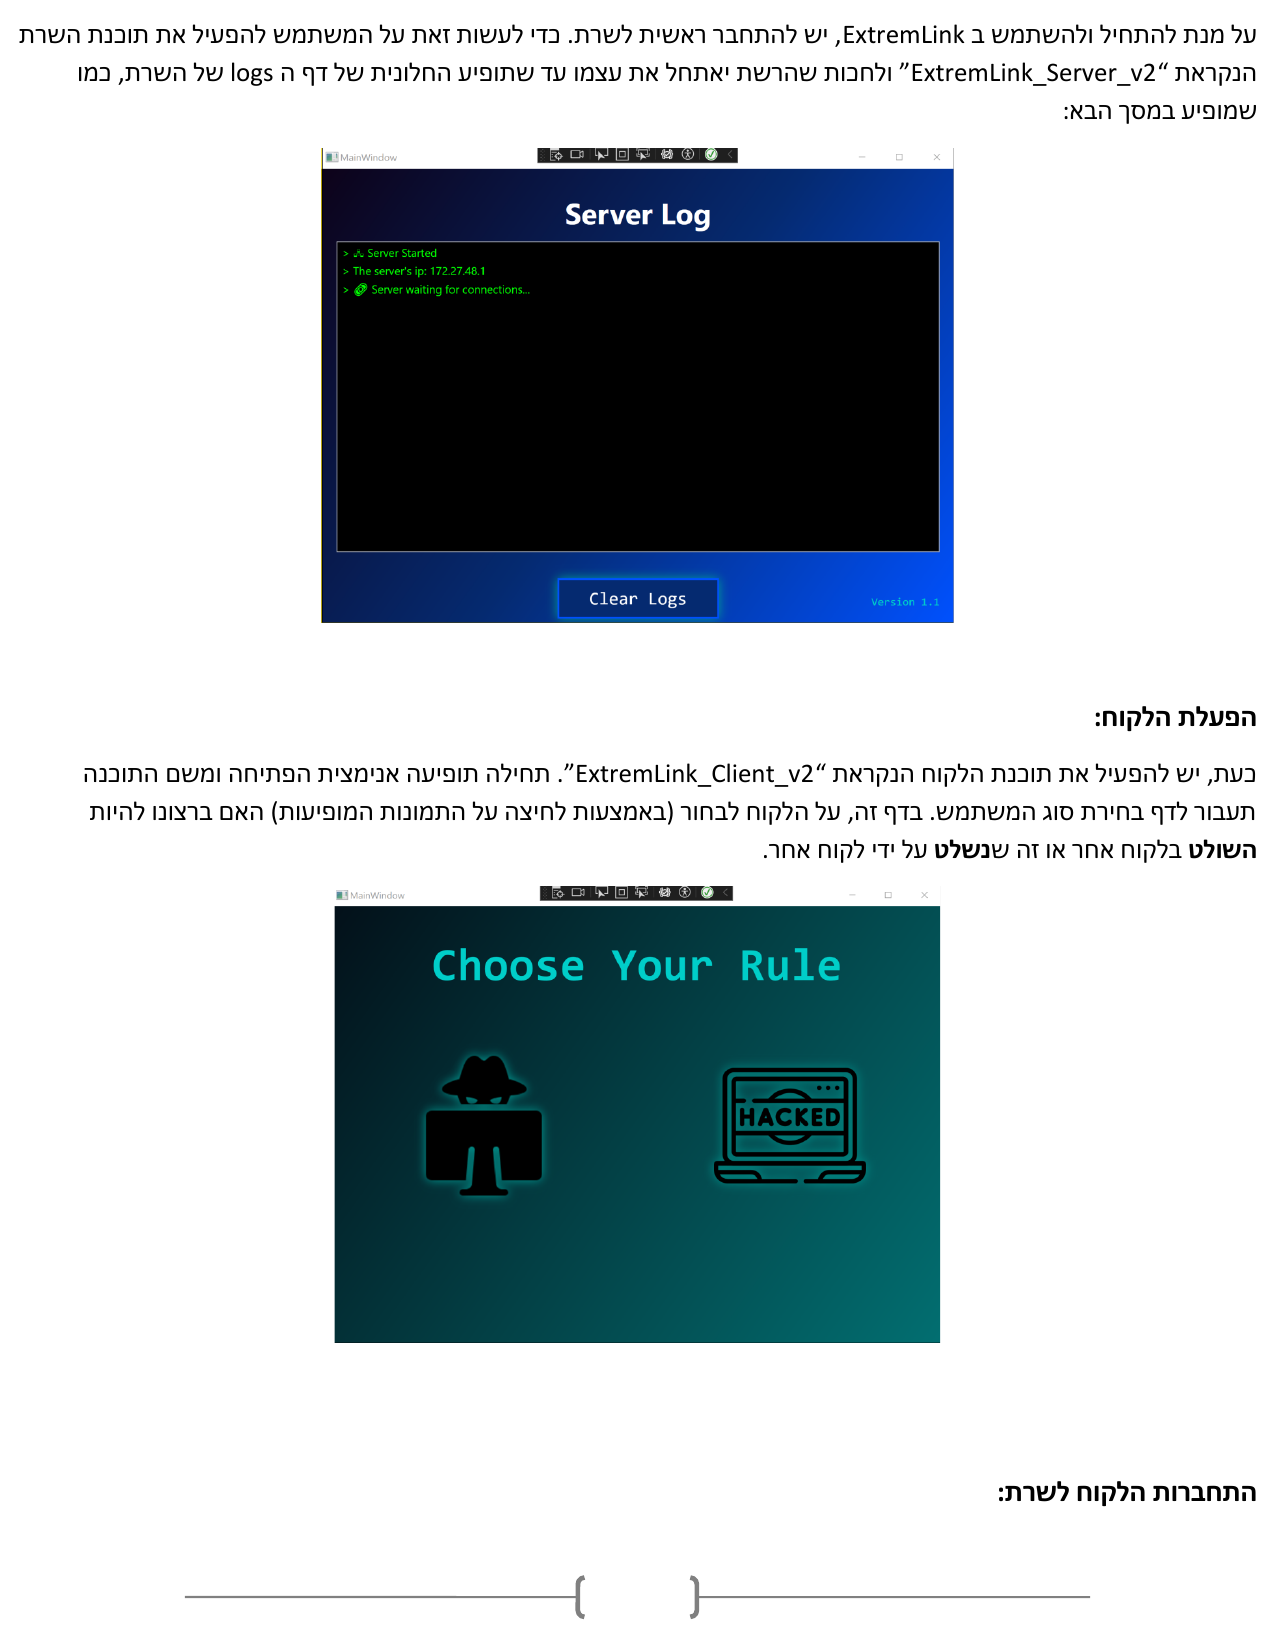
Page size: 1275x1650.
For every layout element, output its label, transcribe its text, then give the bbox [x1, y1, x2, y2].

text על מנת להתחיל ולהשתמש ב ExtremLink, יש להתחבר ראשית לשרת. כדי לעשות זאת על המשתמש להפעיל את תוכנת השרת הנקראת “ExtremLink_Server_v2” ולחכות שהרשת יאתחל את עצמו עד שתופיע החלונית של דף ה logs של השרת, כמו שמופיע במסך הבא: [18, 18, 1257, 127]
text התחברות הלקוח לשרת: [18, 1473, 1257, 1508]
text כעת, יש להפעיל את תוכנת הלקוח הנקראת “ExtremLink_Client_v2”. תחילה תופיעה אנימצית הפתיחה ומשם התוכנה תעבור לדף בחירת סוג המשתמש. בדף זה, על הלקוח לבחור (באמצעות לחיצה על התמונות המופיעות) האם ברצונו להיות השולט בלקוח אחר או זה שנשלט על ידי לקוח אחר. [18, 756, 1257, 865]
picture [334, 886, 941, 1343]
text הפעלת הלקוח: [18, 698, 1257, 734]
picture [321, 148, 954, 623]
